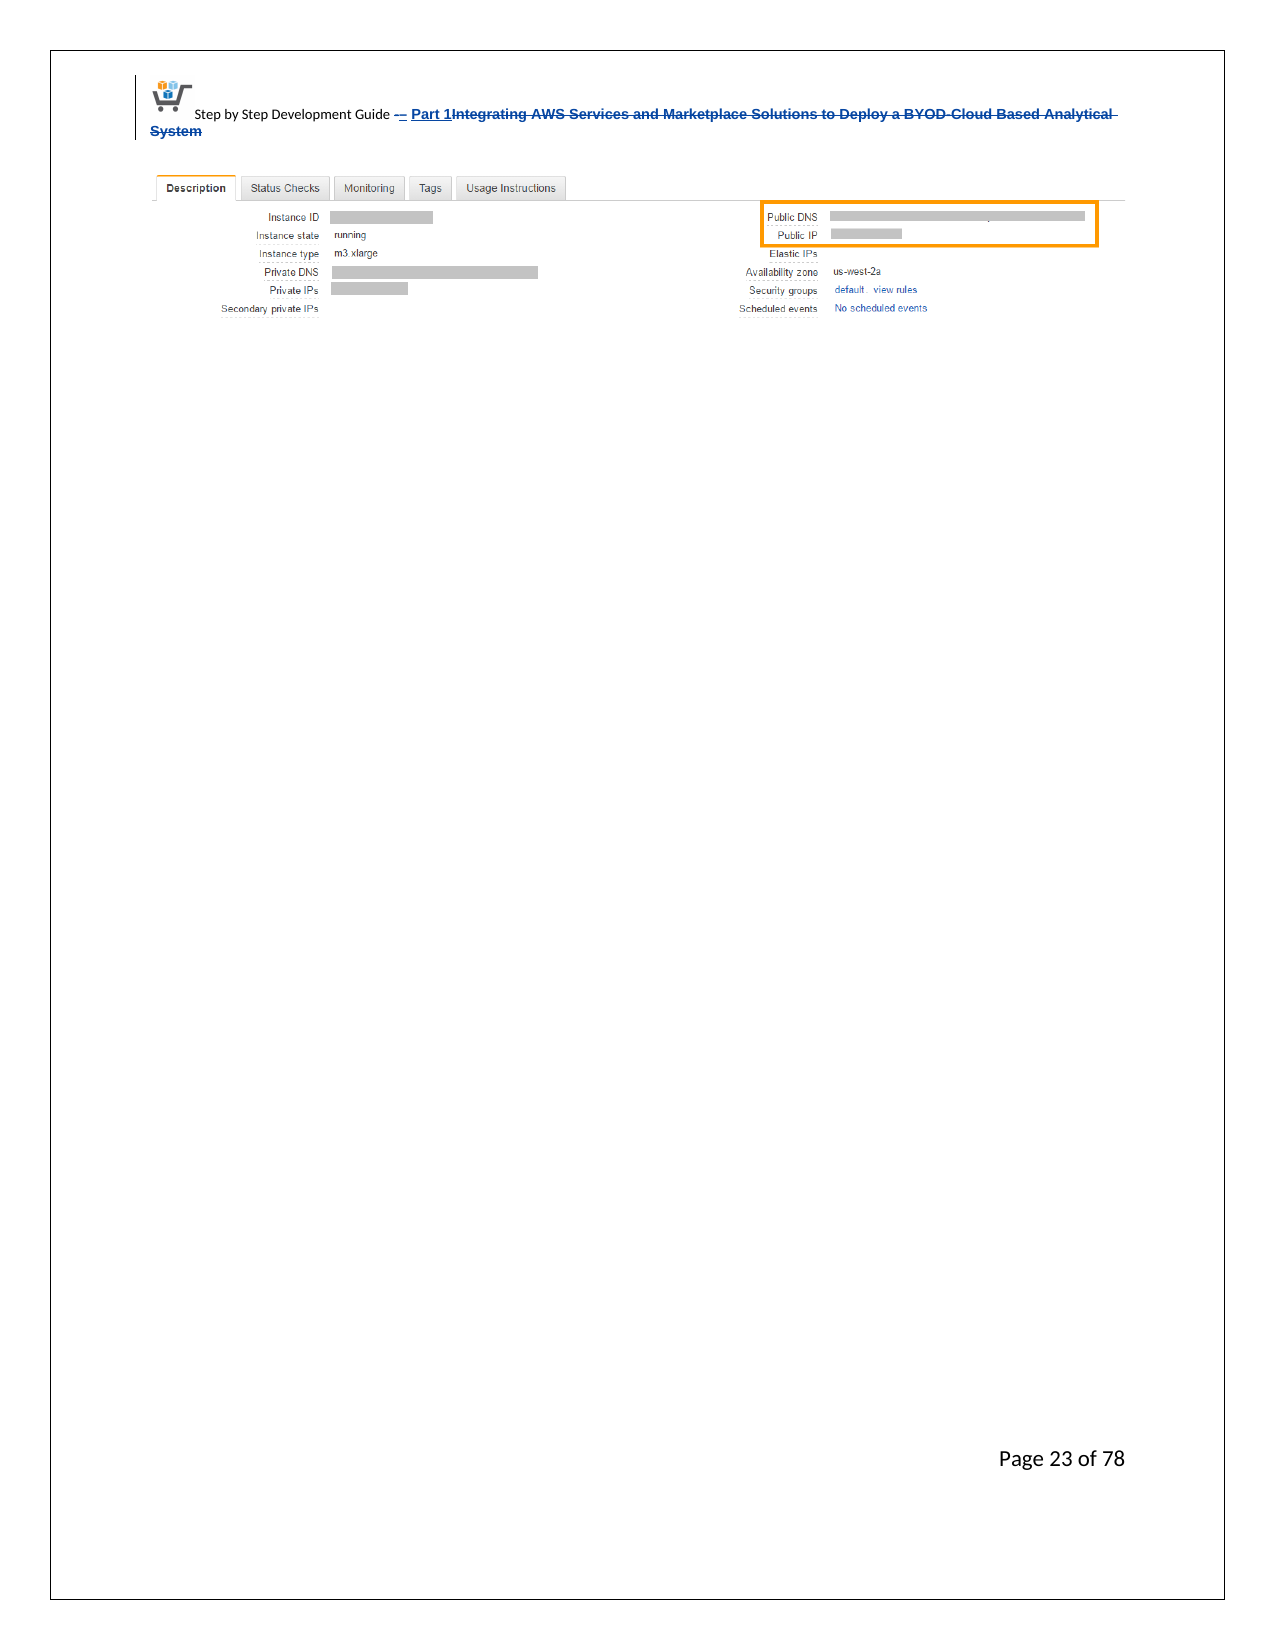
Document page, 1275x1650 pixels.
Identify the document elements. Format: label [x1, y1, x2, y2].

picture [150, 167, 1125, 318]
picture [150, 75, 195, 120]
